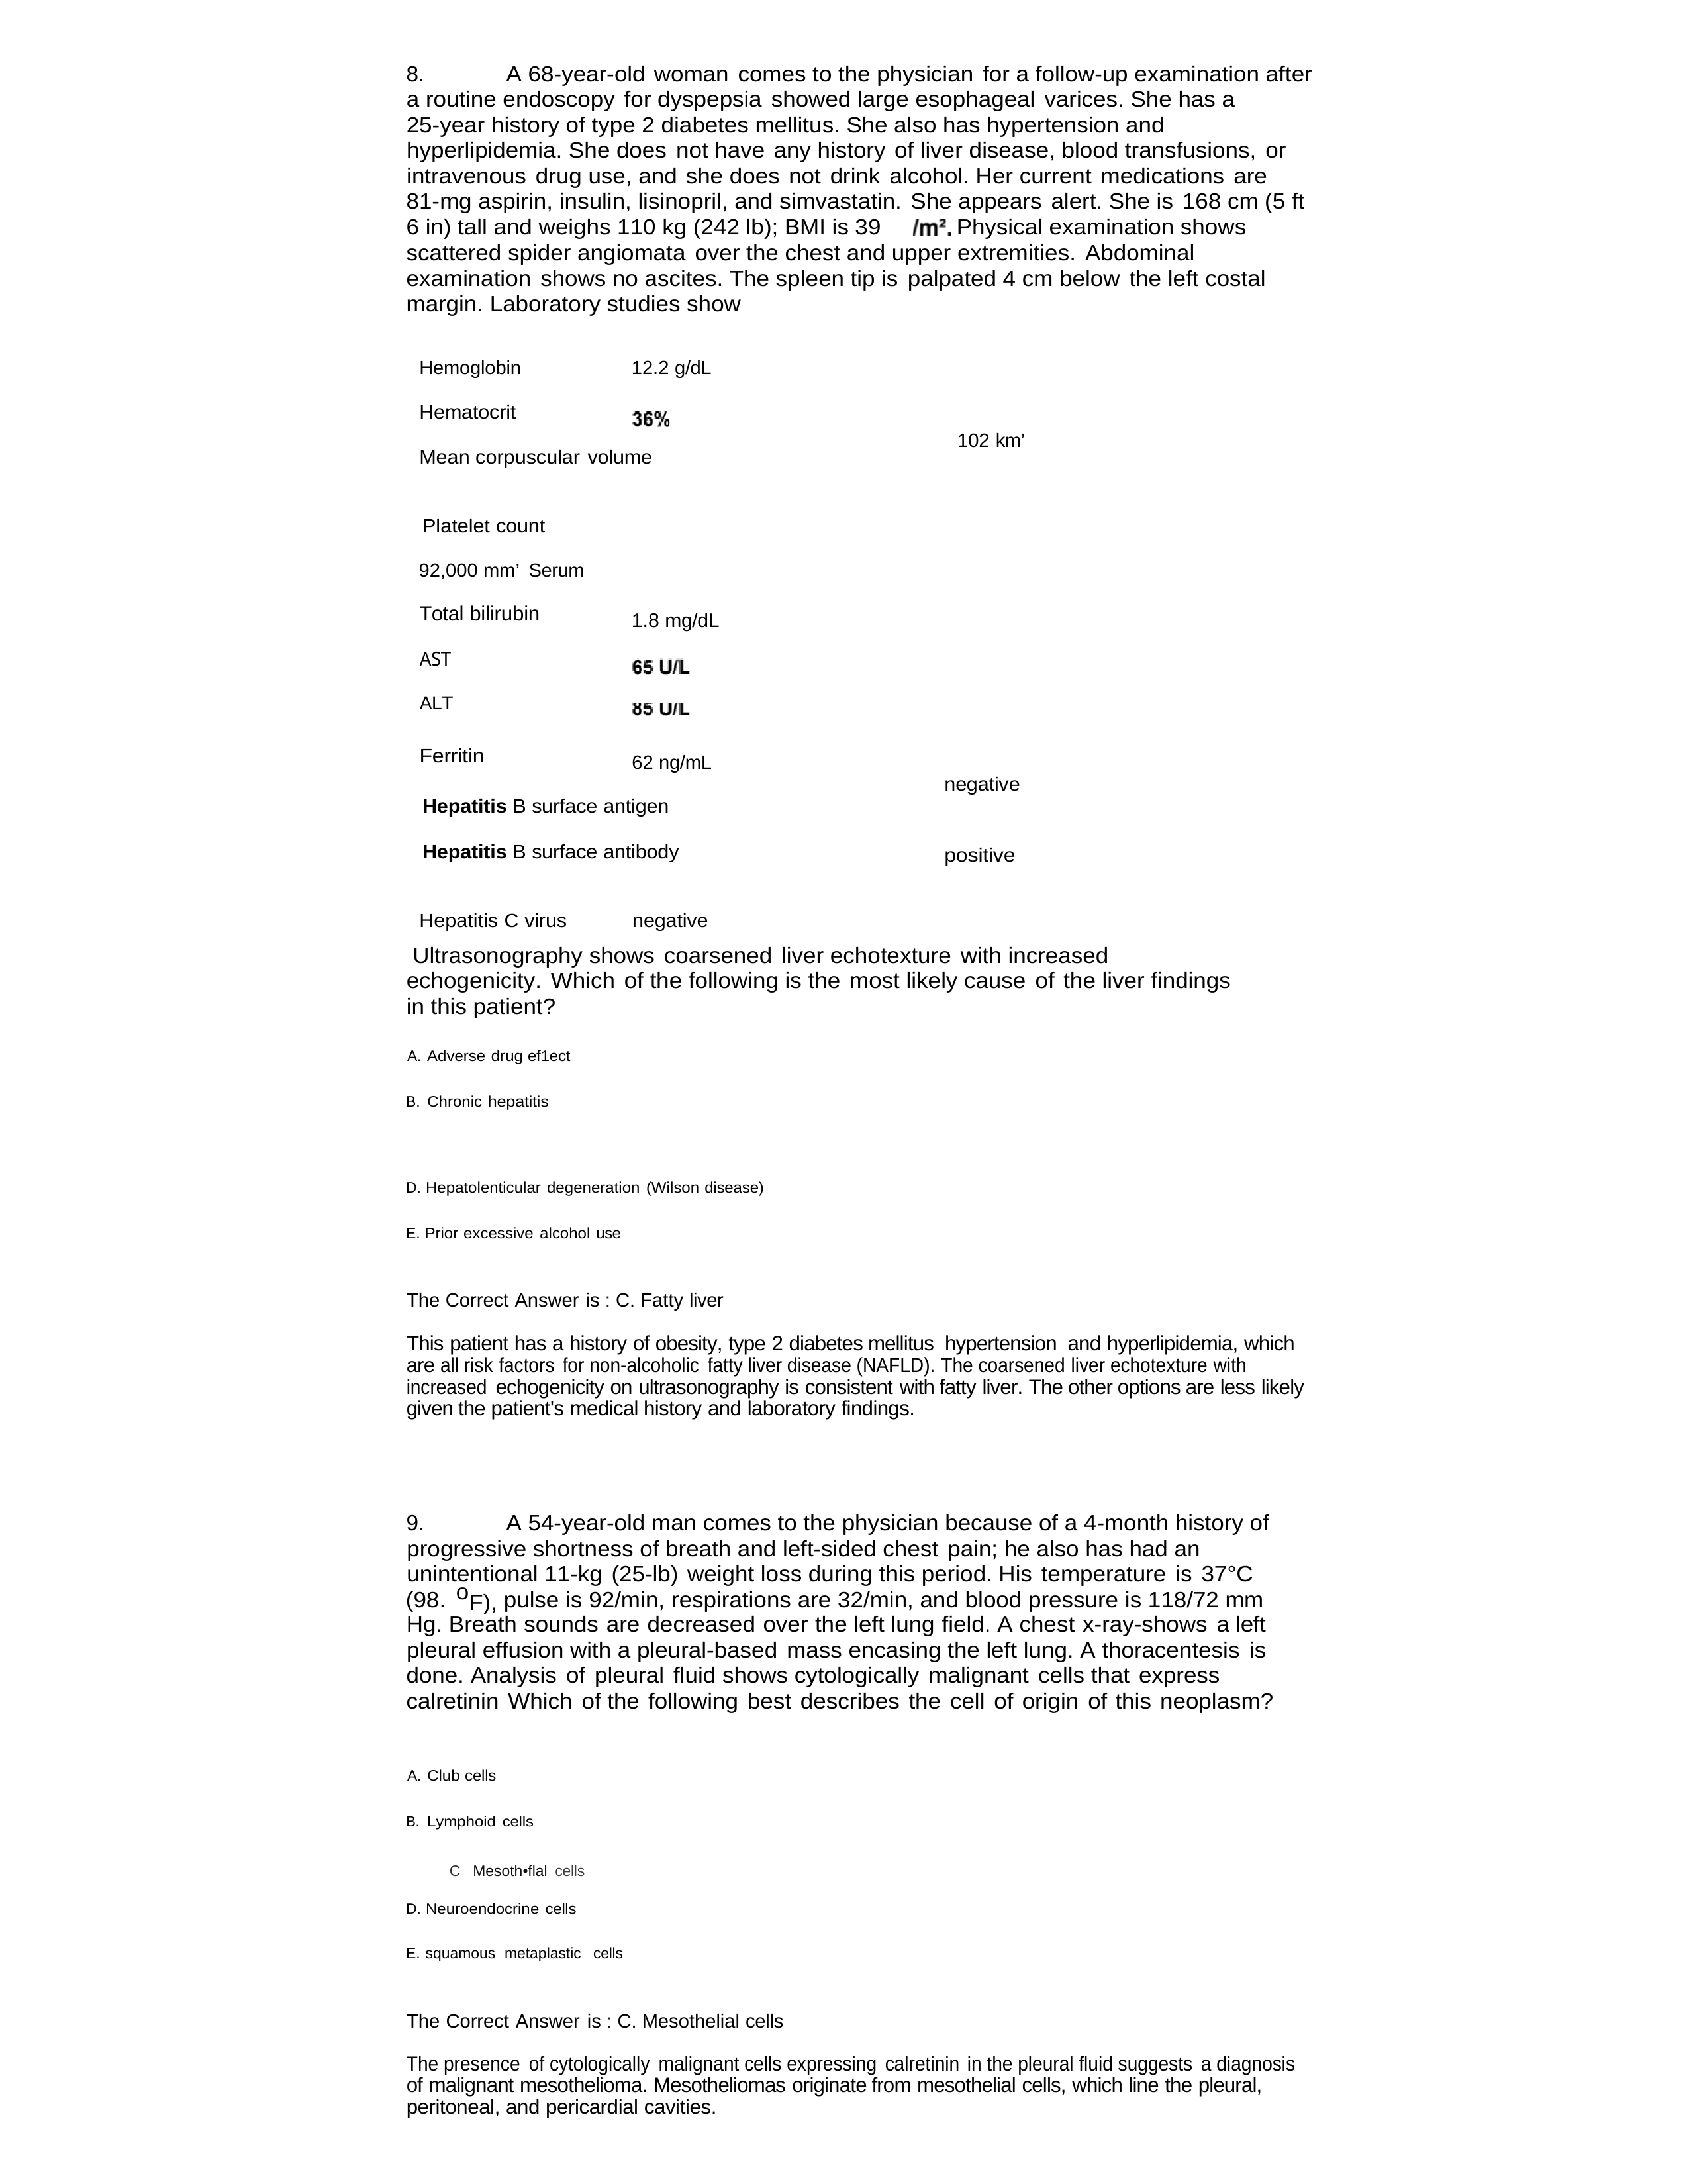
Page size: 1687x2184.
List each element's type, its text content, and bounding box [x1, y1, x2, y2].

text Mean corpuscular volume [419, 446, 672, 468]
text Hepatitis B surface antigen [422, 795, 685, 817]
text Hemoglobin 12.2 g/dL [419, 356, 1443, 378]
picture [632, 703, 690, 716]
text 81-mg aspirin, insulin, lisinopril, and simvastatin. She appears alert. She is 168 cm (5 ft 6 in) tall and weighs 110 kg (242 lb); BMI is 39 Physical examination shows scattered spider angiomata over the chest and upper extremities. Abdominal examination shows no ascites. The spleen tip is palpated 4 cm below the left costal margin. Laboratory studies show [406, 188, 1310, 317]
text Hepatitis C virus negative [419, 909, 1443, 931]
text Ultrasonography shows coarsened liver echotexture with increased echogenicity. Which of the following is the most likely cause of the liver findings in this patient? [406, 942, 1244, 1018]
list Adverse drug ef1ect [407, 1047, 1443, 1064]
text Hg. Breath sounds are decreased over the left lung field. A chest x-ray-shows a left [406, 1613, 1443, 1637]
text AST [420, 645, 589, 671]
text 25-year history of type 2 diabetes mellitus. She also has hypertension and hyperlipidemia. She does not have any history of liver disease, blood transfusions, or intravenous drug use, and she does not drink alcohol. Her current medications are [406, 112, 1317, 188]
text 62 ng/mL [632, 751, 718, 773]
text The Correct Answer is : C. Mesothelial cells [407, 2010, 1443, 2032]
list Club cells [407, 1767, 1443, 1784]
text (98. oF), pulse is 92/min, respirations are 32/min, and blood pressure is 118/72 mm [406, 1587, 1443, 1613]
text positive [944, 844, 1443, 866]
subtitle This patient has a history of obesity, type 2 diabetes mellitus hypertension and hyperlipidemia, which are all risk factors for non-alcoholic fatty liver disease (NAFLD). The coarsened liver echotexture with increased echogenicity on ultrasonography is consistent with fatty liver. The other options are less likely given the patient's medical history and laboratory findings. [406, 1334, 1317, 1420]
text Ferritin [244, 744, 485, 767]
text Platelet count [422, 515, 672, 536]
list Hepatolenticular degeneration (Wilson disease) [406, 1179, 1443, 1197]
subtitle Total bilirubin [419, 601, 589, 625]
text The Correct Answer is : C. Fatty liver [407, 1289, 1443, 1311]
list Chronic hepatitis [406, 1093, 1443, 1110]
subtitle ALT [420, 692, 589, 714]
list A 68-year-old woman comes to the physician for a follow-up examination after a routine endoscopy for dyspepsia showed large esophageal varices. She has a [406, 61, 1322, 112]
text 102 km’ [957, 429, 1443, 451]
text 1.8 mg/dL [632, 609, 1443, 632]
text pleural effusion with a pleural-based mass encasing the left lung. A thoracentesis is done. Analysis of pleural fluid shows cytologically malignant cells that express calretinin Which of the following best describes the cell of origin of this neoplasm? [406, 1637, 1310, 1713]
text negative [944, 773, 1443, 795]
text Hepatitis B surface antibody [422, 840, 685, 863]
list Neuroendocrine cells [406, 1900, 1443, 1917]
list squamous metaplastic cells [406, 1944, 1443, 1961]
list Prior excessive alcohol use [406, 1224, 1443, 1242]
picture [632, 658, 690, 675]
list A 54-year-old man comes to the physician because of a 4-month history of progressive shortness of breath and left-sided chest pain; he also has had an unintentional 11-kg (25-lb) weight loss during this period. His temperature is 37°C [406, 1510, 1285, 1587]
text 92,000 mm’ Serum [418, 558, 589, 581]
list Lymphoid cells [406, 1813, 1443, 1830]
subtitle The presence of cytologically malignant cells expressing calretinin in the pleural fluid suggests a diagnosis of malignant mesothelioma. Mesotheliomas originate from mesothelial cells, which line the pleural, peritoneal, and pericardial cavities. [406, 2054, 1310, 2118]
text Hematocrit [419, 401, 672, 422]
picture [912, 219, 951, 236]
text C Mesoth•flal cells [450, 1862, 1443, 1879]
picture [632, 411, 670, 427]
